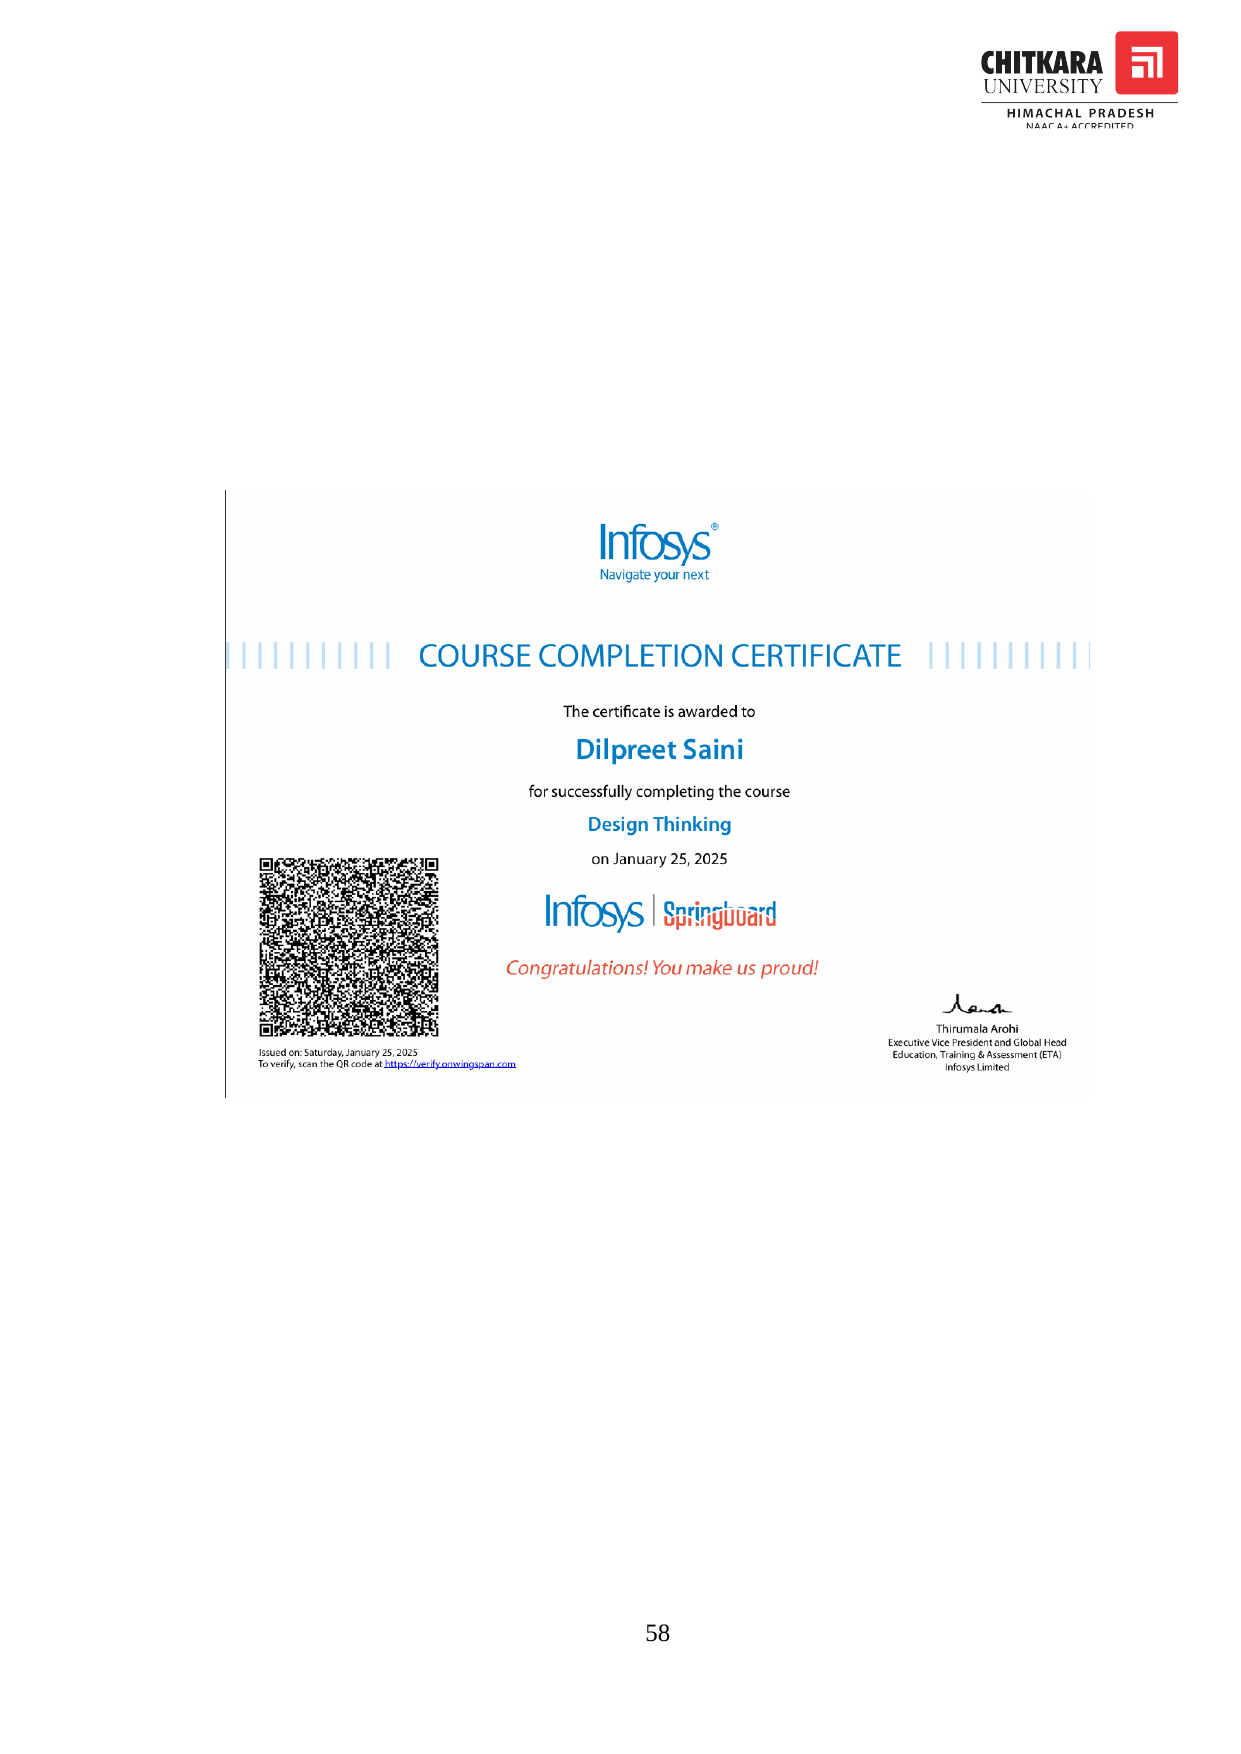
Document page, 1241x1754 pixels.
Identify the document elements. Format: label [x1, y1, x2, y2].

picture [981, 31, 1179, 128]
picture [225, 490, 1091, 1098]
